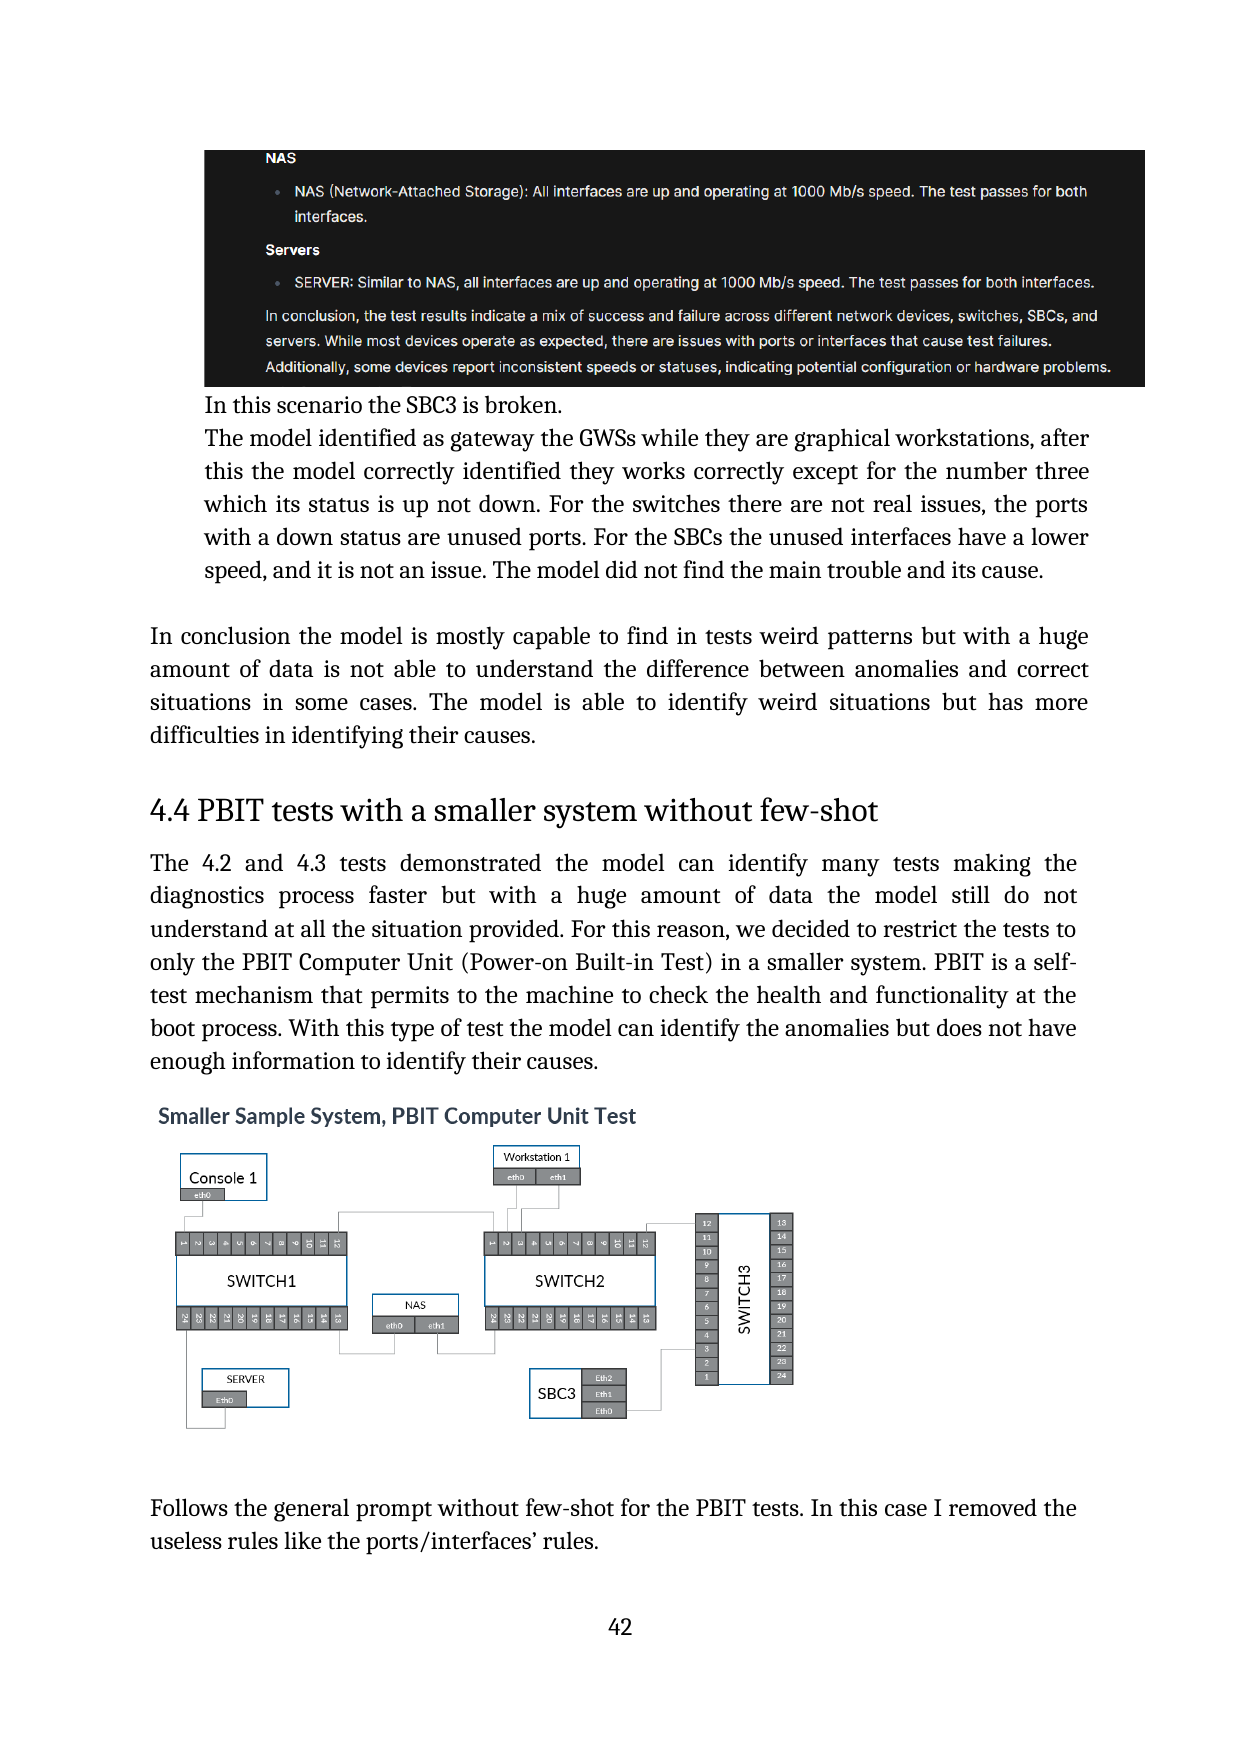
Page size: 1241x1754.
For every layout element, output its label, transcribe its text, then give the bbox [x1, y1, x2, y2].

picture [204, 150, 1145, 387]
list The model identified as gateway the GWSs while they are graphical workstations, after this the model correctly identified they works correctly except for the number three which its status is up not down. For the switches there are not real issues, the ports with a down status are unused ports. For the SBCs the unused interfaces have a lower speed, and it is not an issue. The model did not find the main trouble and its cause. [204, 424, 1090, 585]
picture [150, 1092, 796, 1477]
text Follows the general prompt without few-shot for the PBIT tests. In this case I removed the useless rules like the ports/interfaces’ rules. [150, 1494, 1078, 1556]
text The 4.2 and 4.3 tests demonstrated the model can identify many tests making the diagnostics process faster but with a huge amount of data the model still do not understand at all the situation provided. For this reason, we decided to restrict the tests to only the PBIT Computer Unit (Power-on Built-in Test) in a smaller system. PBIT is a self-test mechanism that permits to the machine to check the health and functionality at the boot process. With this type of test the model can identify the anomalies but does not have enough information to identify their causes. [150, 848, 1078, 1075]
subtitle 4.4 PBIT tests with a smaller system without few-shot [150, 792, 1090, 830]
list In this scenario the SBC3 is broken. [204, 391, 1090, 420]
text In conclusion the model is mostly capable to find in tests weird patterns but with a huge amount of data is not able to understand the difference between anomalies and correct situations in some cases. The model is able to identify weird situations but has more difficulties in identifying their causes. [150, 622, 1090, 750]
